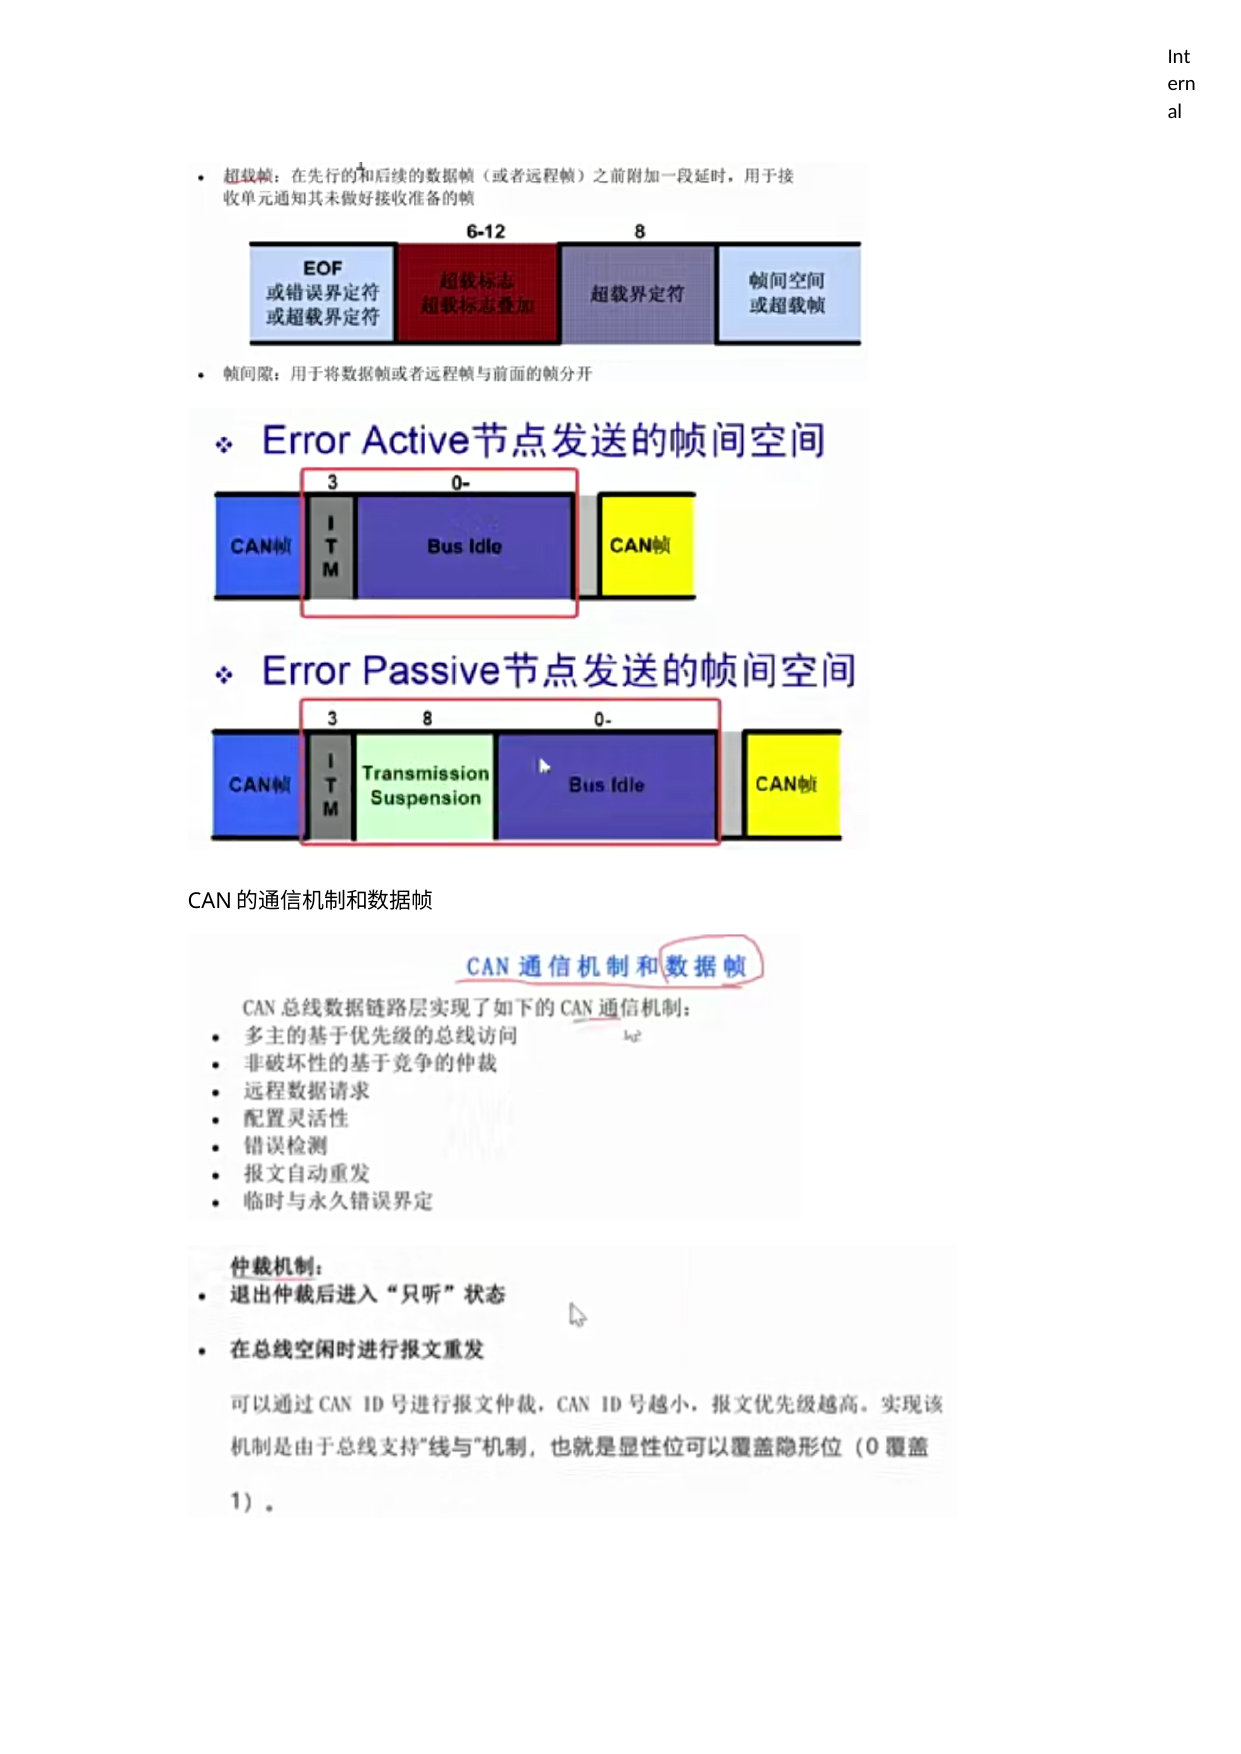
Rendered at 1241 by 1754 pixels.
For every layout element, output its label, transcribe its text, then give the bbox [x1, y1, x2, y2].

picture [187, 934, 802, 1220]
text CAN的通信机制和数据帧 [187, 882, 1053, 915]
picture [187, 1245, 958, 1518]
picture [187, 408, 870, 850]
picture [187, 162, 869, 382]
